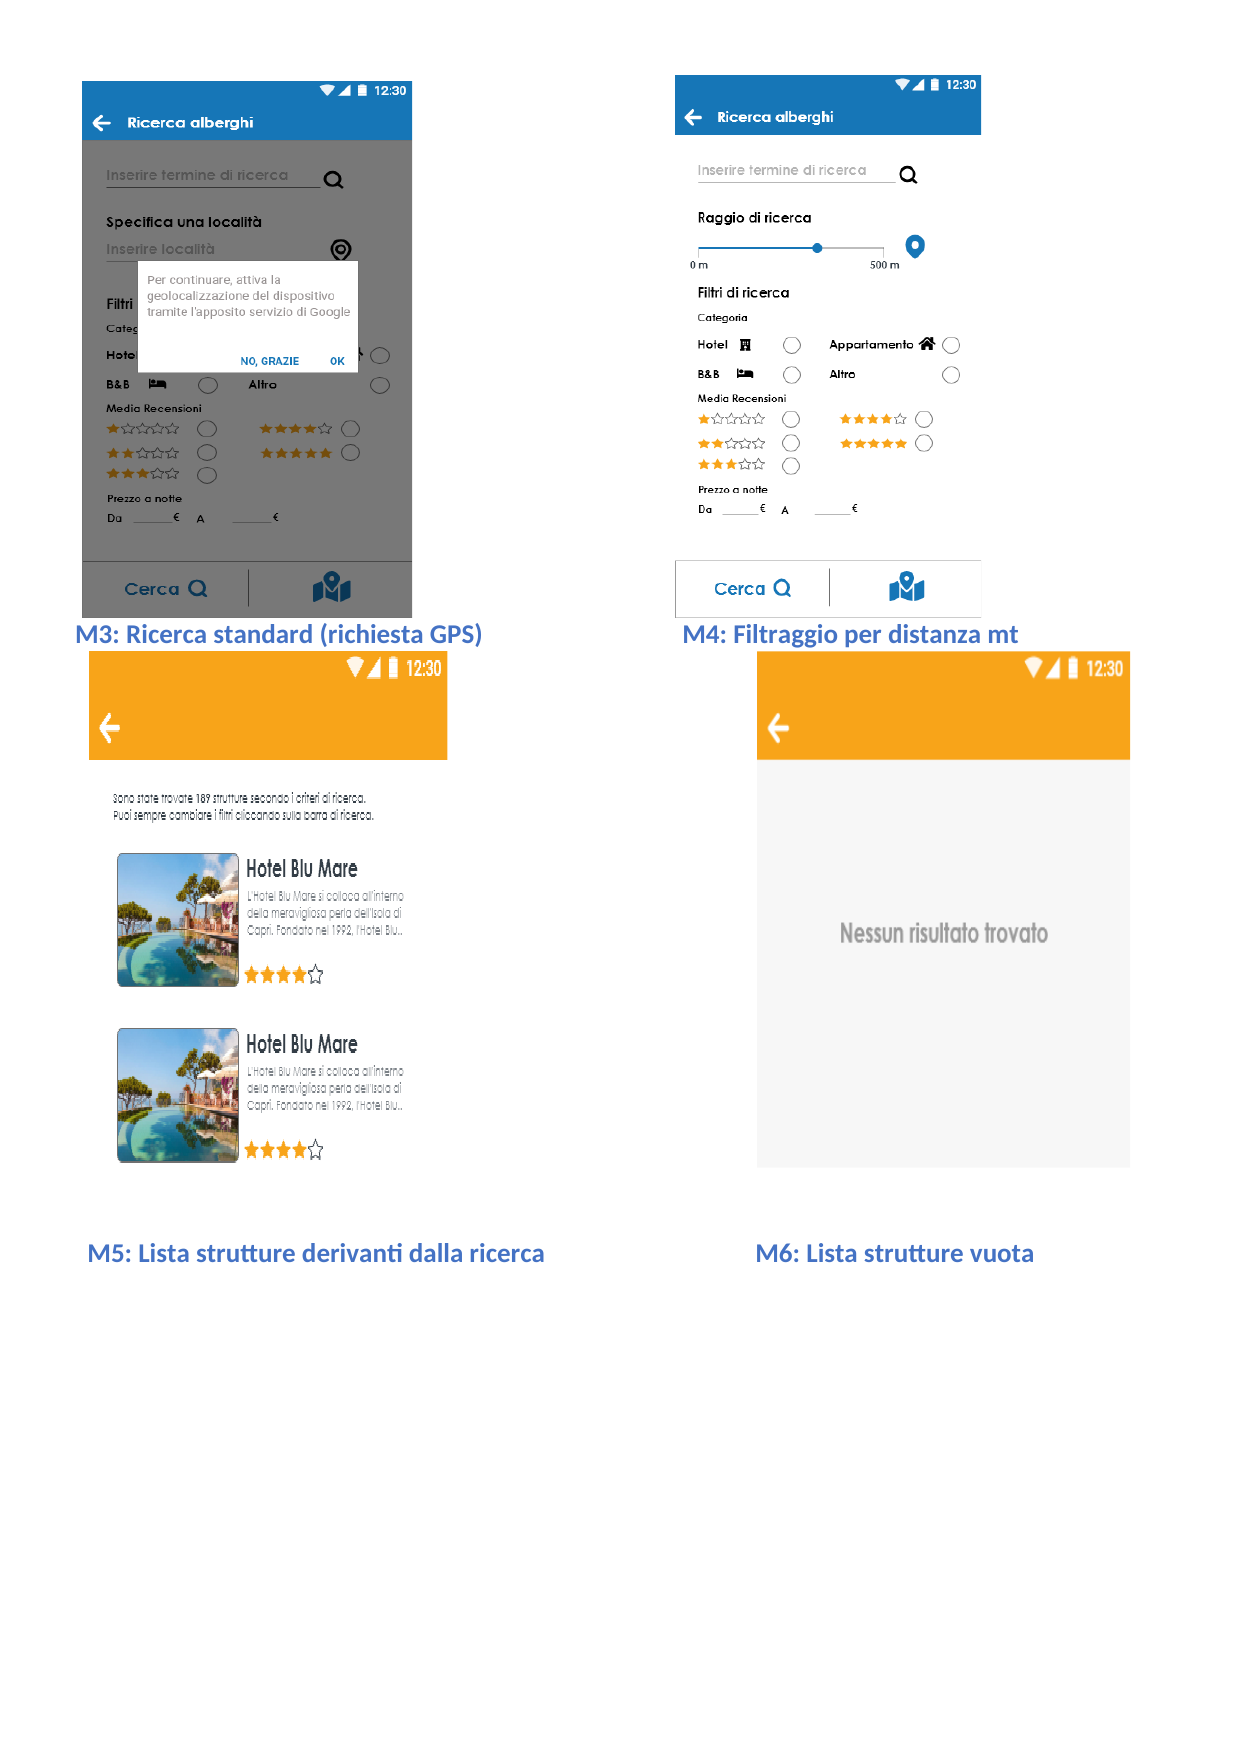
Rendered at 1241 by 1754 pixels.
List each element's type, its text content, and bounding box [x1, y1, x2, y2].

picture [89, 650, 448, 1236]
picture [675, 74, 982, 618]
picture [82, 80, 413, 618]
picture [757, 650, 1131, 1236]
text M3: Ricerca standard (richiesta GPS) M4: Filtraggio per distanza mt [75, 618, 1165, 651]
text M5: Lista strutture derivanti dalla ricerca M6: Lista strutture vuota [75, 1236, 1165, 1269]
